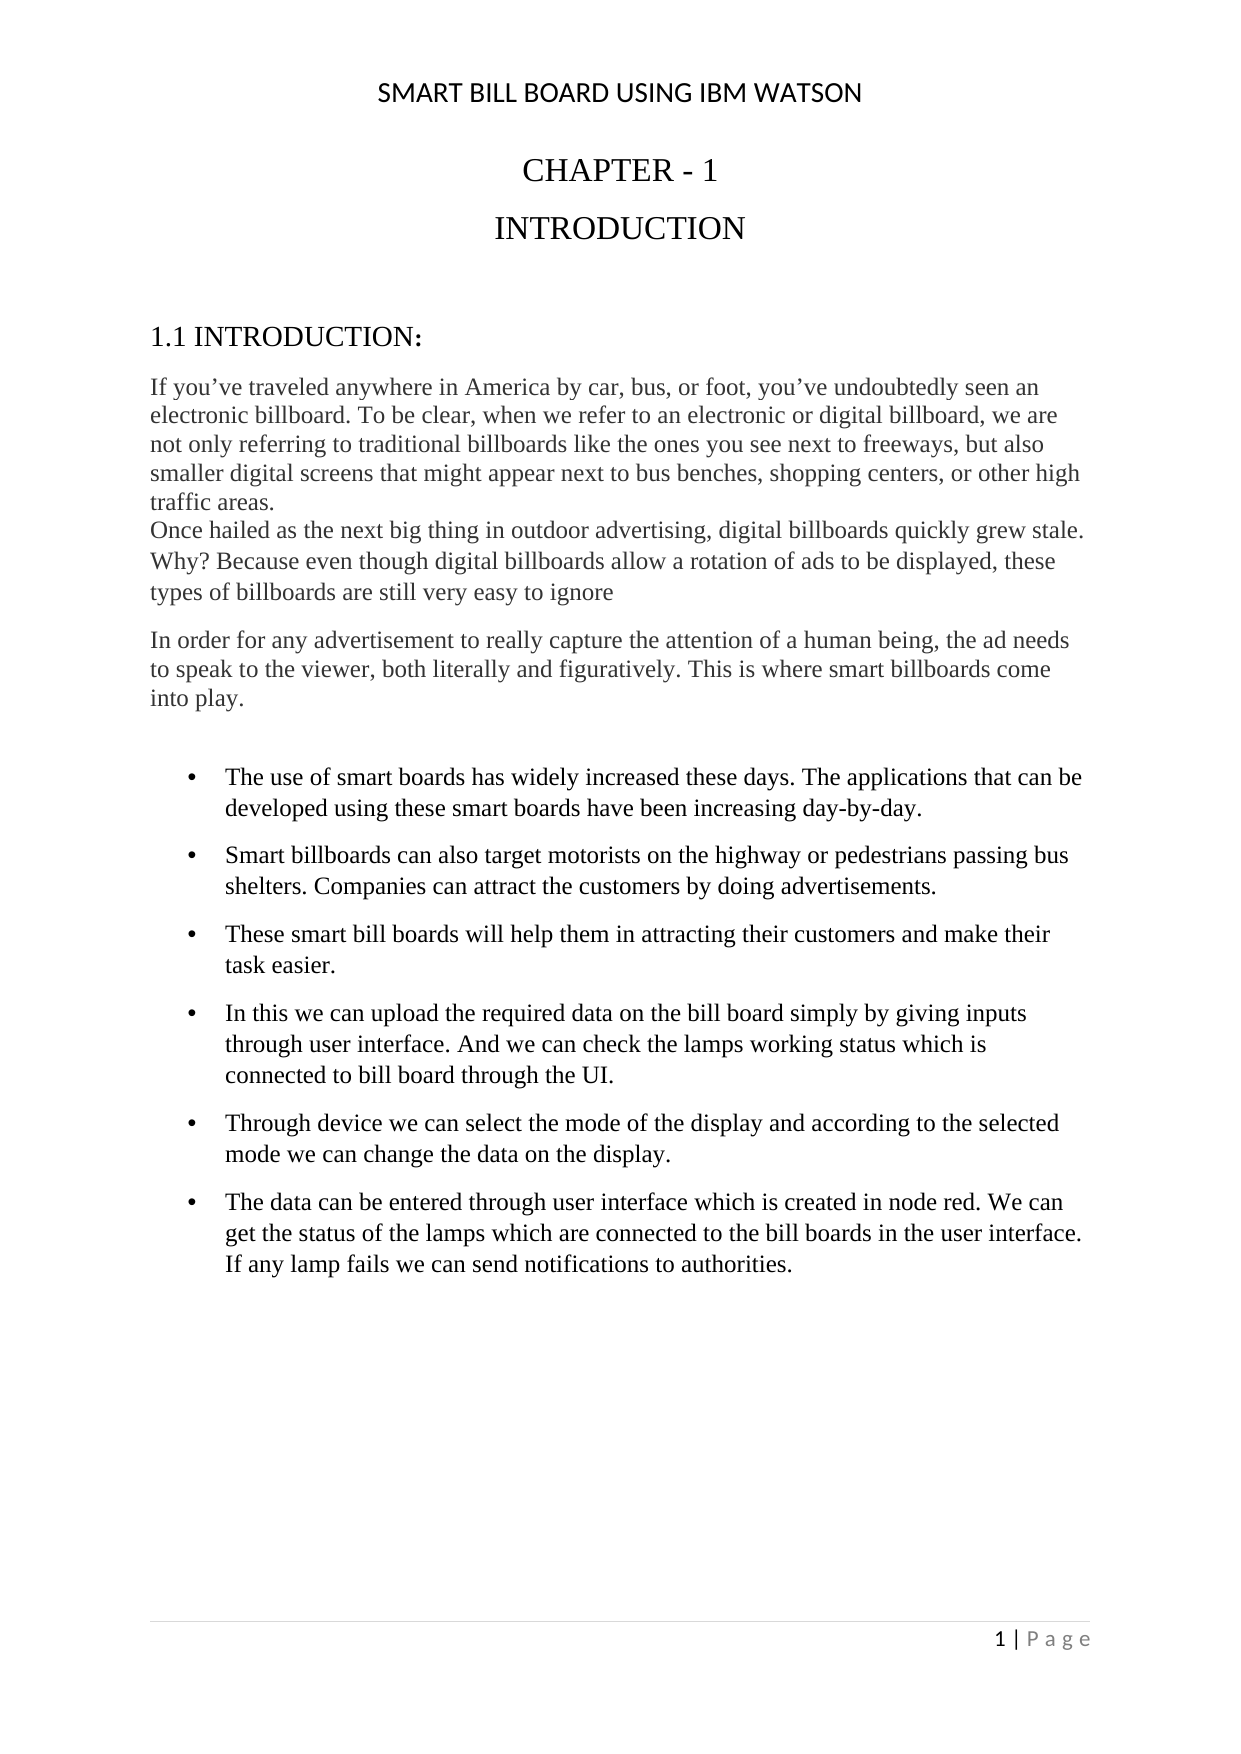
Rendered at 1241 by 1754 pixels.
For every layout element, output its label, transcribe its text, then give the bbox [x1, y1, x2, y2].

list In this we can upload the required data on the bill board simply by giving inputs through user interface. And we can check the lamps working status which is connected to bill board through the UI. [187, 998, 1090, 1089]
list These smart bill boards will help them in attracting their customers and make their task easier. [187, 919, 1090, 979]
text In order for any advertisement to really capture the attention of a human being, the ad needs to speak to the viewer, both literally and figuratively. This is where smart billboards come into play. [150, 625, 1090, 711]
list The data can be entered through user interface which is created in node red. We can get the status of the lamps which are connected to the bill boards in the user interface. If any lamp fails we can send notifications to authorities. [187, 1187, 1090, 1278]
text If you’ve traveled anywhere in America by car, bus, or foot, you’ve undoubtedly seen an electronic billboard. To be clear, when we refer to an electronic or digital billboard, we are not only referring to traditional billboards like the ones you see next to freeways, but also smaller digital screens that might appear next to bus benches, shopping centers, or other high traffic areas. [275, 372, 1090, 515]
list Through device we can select the mode of the display and according to the selected mode we can change the data on the display. [187, 1108, 1090, 1168]
text CHAPTER - 1 [150, 150, 1090, 188]
text 1.1 INTRODUCTION: [150, 319, 1090, 352]
list The use of smart boards has widely increased these days. The applications that can be developed using these smart boards have been increasing day-by-day. [187, 761, 1090, 821]
text Once hailed as the next big thing in outdoor advertising, digital billboards quickly grew stale. Why? Because even though digital billboards allow a rotation of ads to be displayed, these types of billboards are still very easy to ignore [150, 515, 1090, 606]
list Smart billboards can also target motorists on the highway or pedestrians passing bus shelters. Companies can attract the customers by doing advertisements. [187, 840, 1090, 900]
text INTRODUCTION [150, 208, 1090, 246]
